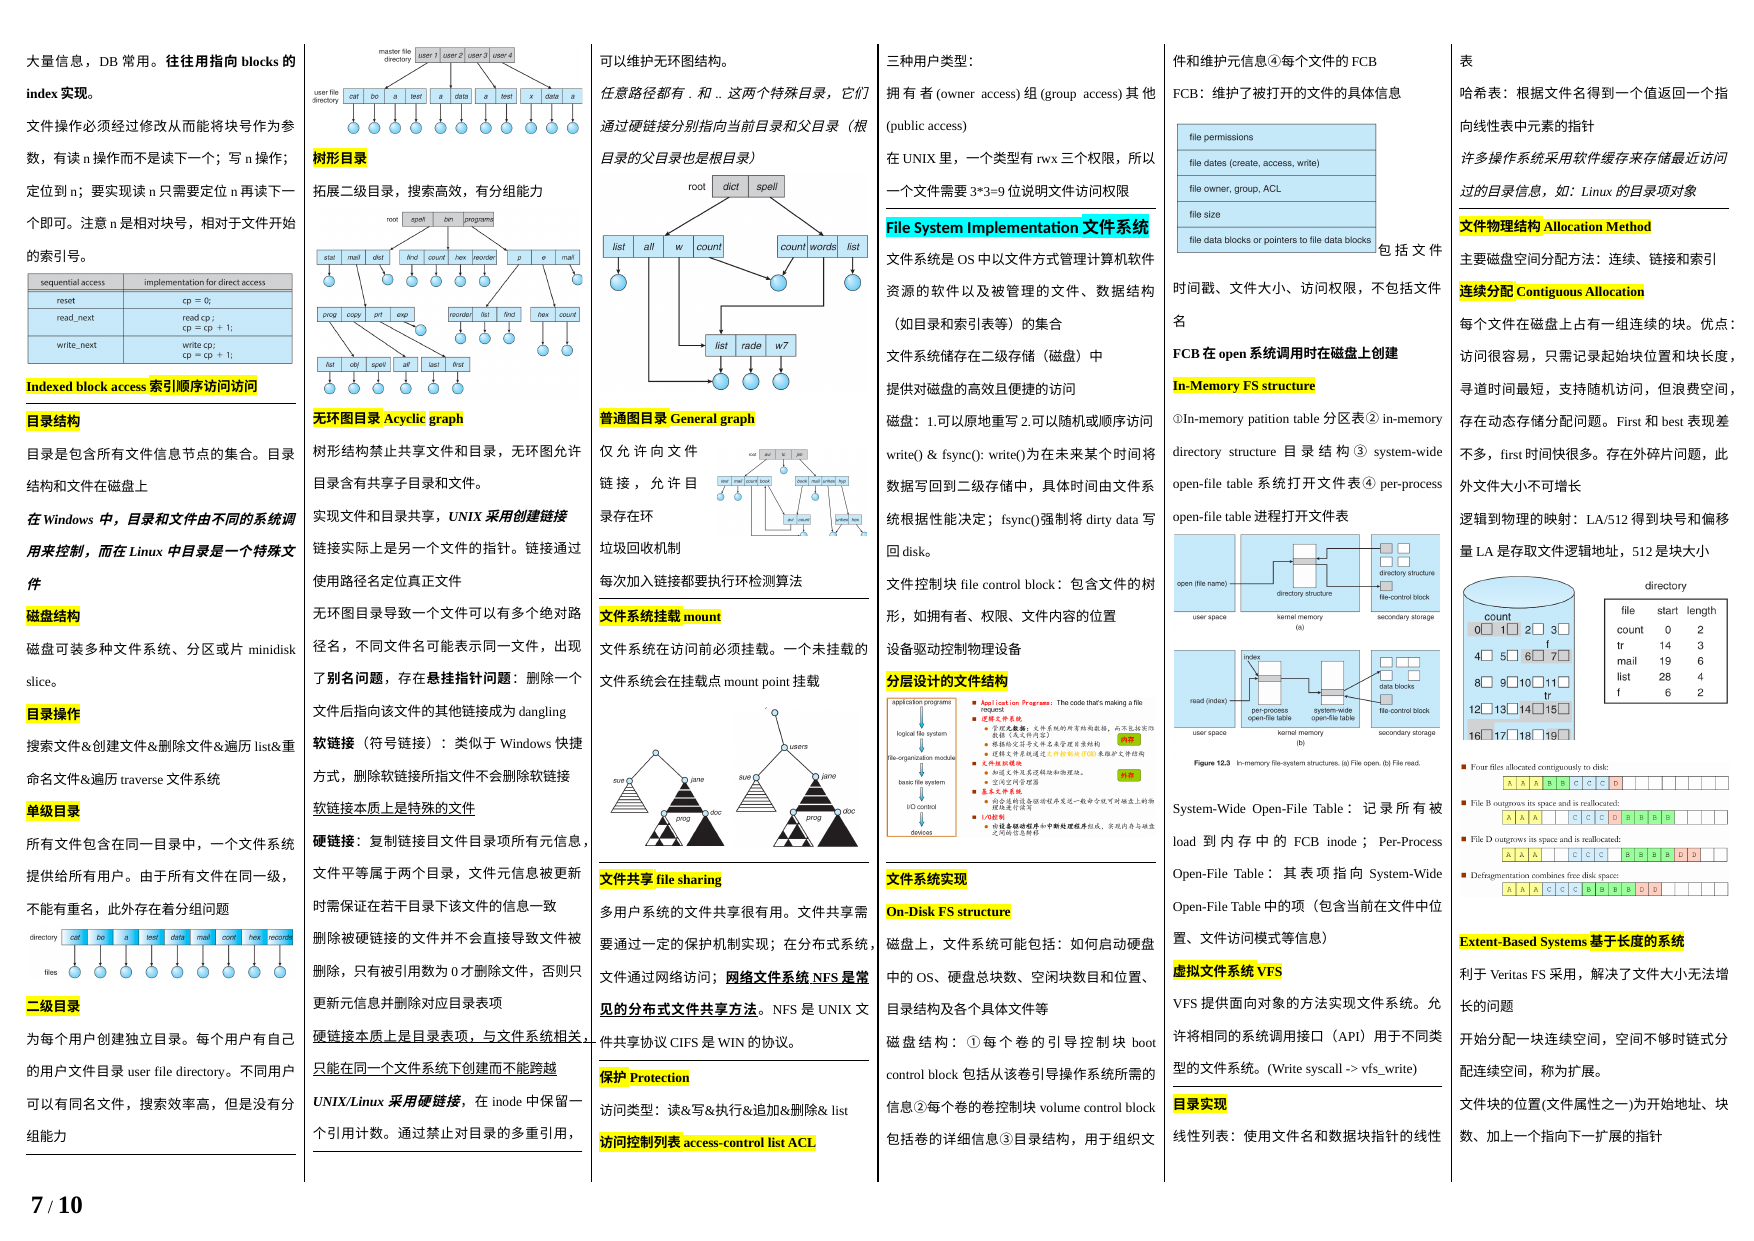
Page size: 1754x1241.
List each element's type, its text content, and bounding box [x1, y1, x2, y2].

text On-Disk FS structure [886, 895, 1156, 928]
text VFS提供面向对象的方法实现文件系统。允许将相同的系统调用接口（API）用于不同类型的文件系统。(Write syscall -> vfs_write) [1173, 986, 1442, 1086]
text 单级目录 [26, 794, 296, 827]
text write() & fsync(): write()为在未来某个时间将数据写回到二级存储中，具体时间由文件系统根据性能决定；fsync()强制将dirty data写回disk。 [886, 437, 1156, 567]
text 在Windows 中，目录和文件由不同的系统调用来控制，而在Linux中目录是一个特殊文件 [26, 502, 296, 599]
picture [599, 173, 869, 392]
text 开始分配一块连续空间，空间不够时链式分配连续空间，称为扩展。 [1459, 1022, 1729, 1087]
text 软链接（符号链接）：类似于Windows快捷方式，删除软链接所指文件不会删除软链接 [313, 726, 582, 791]
text 文件操作必须经过修改从而能将块号作为参数，有读n操作而不是读下一个；写n操作；定位到n；要实现读n只需要定位n再读下一个即可。注意n是相对块号，相对于文件开始的索引号。 [26, 109, 296, 271]
text 无环图目录导致一个文件可以有多个绝对路径名，不同文件名可能表示同一文件，出现了别名问题，存在悬挂指针问题：删除一个文件后指向该文件的其他链接成为dangling [313, 596, 582, 726]
text 任意路径都有 . 和 .. 这两个特殊目录，它们通过硬链接分别指向当前目录和父目录（根目录的父目录也是根目录） [599, 76, 869, 173]
text 利于Veritas FS采用，解决了文件大小无法增长的问题 [1459, 957, 1729, 1022]
text Extent-Based Systems基于长度的系统 [1459, 924, 1729, 957]
text 文件块的位置(文件属性之一)为开始地址、块数、加上一个指向下一扩展的指针 [1459, 1087, 1729, 1152]
text 文件系统在访问前必须挂载。一个未挂载的文件系统会在挂载点mount point挂载 [599, 632, 869, 697]
text 文件系统挂载mount [599, 599, 869, 632]
text 软链接本质上是特殊的文件 [313, 791, 582, 824]
text 逻辑到物理的映射：LA/512得到块号和偏移量 LA是存取文件逻辑地址，512是块大小 [1459, 502, 1729, 567]
text 硬链接本质上是目录表项，与文件系统相关，只能在同一个文件系统下创建而不能跨越 [313, 1043, 582, 1084]
picture [1459, 567, 1729, 740]
text 磁盘结构 [26, 599, 296, 632]
text 搜索文件&创建文件&删除文件&遍历list&重命名文件&遍历traverse文件系统 [26, 729, 296, 794]
text 无环图目录 Acyclic graph [313, 401, 582, 434]
text 树形目录 [313, 137, 582, 174]
text 提供对磁盘的高效且便捷的访问 [886, 372, 1156, 404]
text 三种用户类型： [886, 44, 1156, 76]
text 普通图目录 General graph [599, 401, 869, 434]
text 拥有者(owner access)组(group access)其他 (public access) [886, 76, 1156, 141]
text 磁盘结构：①每个卷的引导控制块boot control block 包括从该卷引导操作系统所需的信息②每个卷的卷控制块volume control block包括卷的详细信息③目录结构，用于组织文件和维护元信息④每个文件的FCB [886, 1025, 1156, 1155]
text 二级目录 [26, 989, 296, 1022]
text UNIX/Linux采用硬链接，在inode中保留一个引用计数。通过禁止对目录的多重引用，可以维护无环图结构。 [599, 44, 869, 76]
text 目录实现 [1173, 1087, 1442, 1119]
text 哈希表：根据文件名得到一个值返回一个指向线性表中元素的指针 [1459, 76, 1729, 141]
text In-Memory FS structure [1173, 369, 1442, 401]
picture [26, 924, 296, 980]
text 线性列表：使用文件名和数据块指针的线性表 [1459, 44, 1729, 76]
picture [1459, 762, 1729, 897]
text File System Implementation文件系统 [886, 209, 1156, 242]
text 设备驱动控制物理设备 [886, 632, 1156, 664]
picture [599, 707, 862, 849]
text 链接实际上是另一个文件的指针。链接通过使用路径名定位真正文件 [313, 531, 582, 596]
picture [312, 206, 583, 400]
text 实现文件和目录共享，UNIX采用创建链接 [313, 499, 582, 531]
text 硬链接本质上是目录表项，与文件系统相关，只能在同一个文件系统下创建而不能跨越 [313, 1019, 582, 1042]
text 在UNIX里，一个类型有rwx三个权限，所以一个文件需要3*3=9位说明文件访问权限 [886, 141, 1156, 208]
text ①In-memory patition table分区表②in-memory directory structure目录结构③system-wide open-file table系统打开文件表④per-process open-file table进程打开文件表 [1173, 401, 1442, 531]
text FCB在open系统调用时在磁盘上创建 [1173, 336, 1442, 369]
picture [716, 448, 867, 536]
text 每次加入链接都要执行环检测算法 [599, 564, 869, 598]
text 分层设计的文件结构 [886, 664, 1156, 697]
text 拓展二级目录，搜索高效，有分组能力 [313, 174, 582, 206]
text 垃圾回收机制 [599, 531, 869, 564]
text 访问类型：读&写&执行&追加&删除& list [599, 1093, 869, 1126]
text 保护 Protection [599, 1061, 869, 1093]
picture [1172, 531, 1443, 767]
text 为每个用户创建独立目录。每个用户有自己的用户文件目录user file directory。不同用户可以有同名文件，搜索效率高，但是没有分组能力 [26, 1022, 296, 1154]
text 目录操作 [26, 697, 296, 729]
text Indexed block access索引顺序访问访问 [26, 369, 296, 403]
text 树形结构禁止共享文件和目录，无环图允许目录含有共享子目录和文件。 [313, 434, 582, 499]
text 文件控制块file control block：包含文件的树形，如拥有者、权限、文件内容的位置 [886, 567, 1156, 632]
text 访问控制列表access-control list ACL [599, 1126, 869, 1158]
text 主要磁盘空间分配方法：连续、链接和索引 [1459, 242, 1729, 274]
picture [1172, 121, 1378, 255]
text 多用户系统的文件共享很有用。文件共享需要通过一定的保护机制实现；在分布式系统，文件通过网络访问；网络文件系统NFS是常见的分布式文件共享方法。NFS是UNIX文件共享协议 CIFS是WIN的协议。 [599, 895, 869, 1060]
text 磁盘上，文件系统可能包括：如何启动硬盘中的OS、硬盘总块数、空闲块数目和位置、目录结构及各个具体文件等 [886, 928, 1156, 1025]
text 文件系统储存在二级存储（磁盘）中 [886, 339, 1156, 372]
picture [312, 43, 583, 137]
text FCB：维护了被打开的文件的具体信息 [1173, 76, 1442, 109]
text 虚拟文件系统VFS [1173, 954, 1442, 986]
text 线性列表：使用文件名和数据块指针的线性表 [1173, 1119, 1442, 1152]
text 文件系统是OS中以文件方式管理计算机软件资源的软件以及被管理的文件、数据结构（如目录和索引表等）的集合 [886, 242, 1156, 339]
text 磁盘可装多种文件系统、分区或片minidisk slice。 [26, 632, 296, 697]
text 目录结构 [26, 404, 296, 437]
text 文件由固定长度的逻辑记录组成，允许程序按任意顺序进行快速读写，直接访问是基于文件的磁盘模型。文件可作为块或记录的编号序列。读写顺序没有限制。可以立即访问大量信息，DB常用。往往用指向blocks的index实现。 [26, 44, 296, 109]
text 目录是包含所有文件信息节点的集合。目录结构和文件在磁盘上 [26, 437, 296, 502]
text 所有文件包含在同一目录中，一个文件系统提供给所有用户。由于所有文件在同一级，不能有重名，此外存在着分组问题 [26, 827, 296, 924]
text UNIX/Linux采用硬链接，在inode中保留一个引用计数。通过禁止对目录的多重引用，可以维护无环图结构。 [313, 1084, 582, 1151]
text 文件共享file sharing [599, 863, 869, 895]
text 磁盘：1.可以原地重写2.可以随机或顺序访问 [886, 404, 1156, 437]
text 许多操作系统采用软件缓存来存储最近访问过的目录信息，如：Linux的目录项对象 [1459, 141, 1729, 208]
text 每个文件在磁盘上占有一组连续的块。优点：访问很容易，只需记录起始块位置和块长度，寻道时间最短，支持随机访问，但浪费空间，存在动态存储分配问题。First和best表现差不多，first时间快很多。存在外碎片问题，此外文件大小不可增长 [1459, 307, 1729, 502]
picture [26, 271, 296, 367]
text 连续分配Contiguous Allocation [1459, 274, 1729, 307]
text System-Wide Open-File Table：记录所有被load到内存中的FCB inode；Per-Process Open-File Table：其表项指向System-Wide Open-File Table中的项（包含当前在文件中位置、文件访问模式等信息） [1173, 791, 1442, 954]
picture [886, 697, 1156, 837]
text 删除被硬链接的文件并不会直接导致文件被删除，只有被引用数为0才删除文件，否则只更新元信息并删除对应目录表项 [313, 921, 582, 1019]
text 文件物理结构Allocation Method [1459, 209, 1729, 242]
text 硬链接：复制链接目文件目录项所有元信息，文件平等属于两个目录，文件元信息被更新时需保证在若干目录下该文件的信息一致 [313, 824, 582, 921]
text 文件系统实现 [886, 863, 1156, 895]
